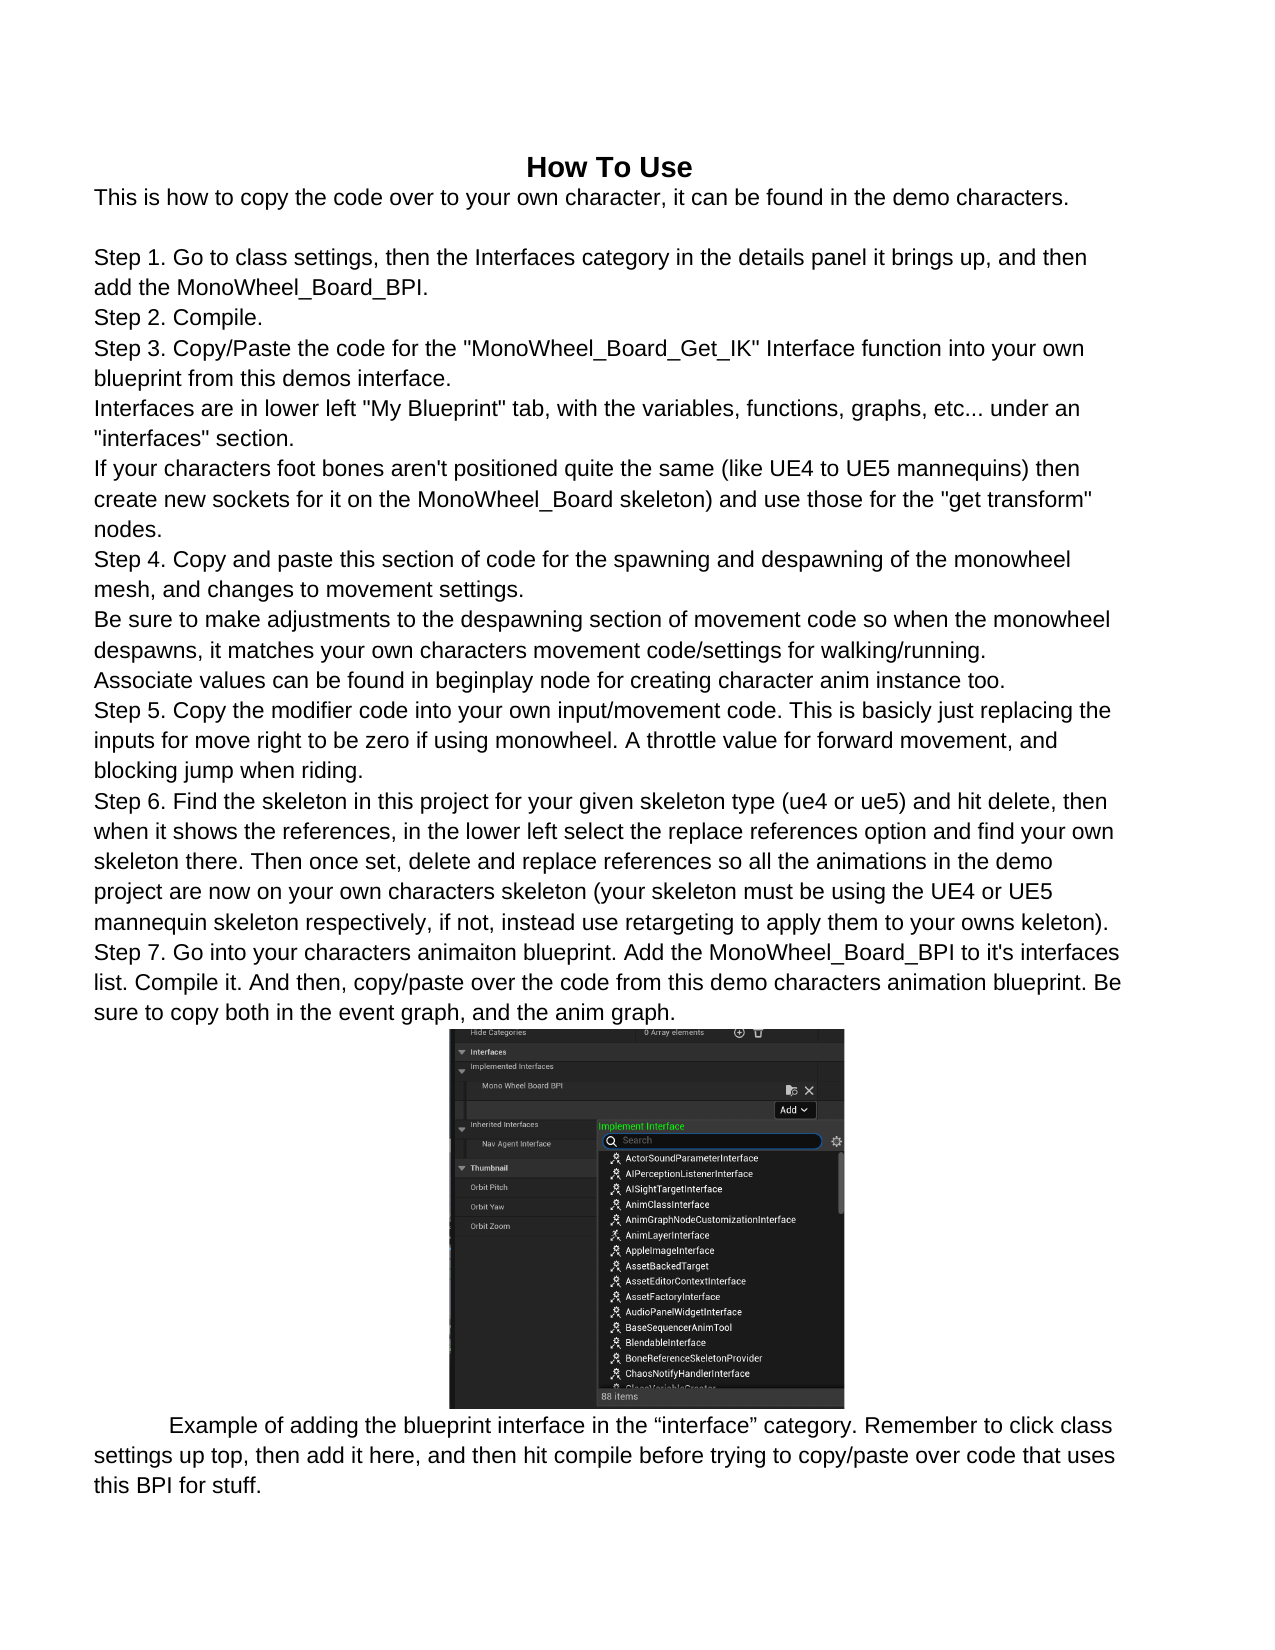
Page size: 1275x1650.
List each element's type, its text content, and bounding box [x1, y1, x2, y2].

picture [449, 1029, 845, 1409]
text Step 3. Copy/Paste the code for the "MonoWheel_Board_Get_IK" Interface function into your own blueprint from this demos interface. [94, 334, 1125, 391]
text Interfaces are in lower left "My Blueprint" tab, with the variables, functions, graphs, etc... under an "interfaces" section. [94, 395, 1125, 452]
text If your characters foot bones aren't positioned quite the same (like UE4 to UE5 mannequins) then create new sockets for it on the MonoWheel_Board skeleton) and use those for the "get transform" nodes. [94, 455, 1125, 542]
text Step 6. Find the skeleton in this project for your given skeleton type (ue4 or ue5) and hit delete, then when it shows the references, in the lower left select the replace references option and find your own skeleton there. Then once set, delete and replace references so all the animations in the demo project are now on your own characters skeleton (your skeleton must be using the UE4 or UE5 mannequin skeleton respectively, if not, instead use retargeting to apply them to your owns keleton). [94, 788, 1125, 935]
subtitle How To Use [19, 150, 1125, 183]
text Be sure to make adjustments to the despawning section of movement code so when the monowheel despawns, it matches your own characters movement code/settings for walking/running. [94, 606, 1125, 663]
text This is how to copy the code over to your own character, it can be found in the demo characters. [94, 183, 1125, 210]
text Step 5. Copy the modifier code into your own input/movement code. This is basicly just replacing the inputs for move right to be zero if using monowheel. A throttle value for forward movement, and blocking jump when riding. [94, 697, 1125, 784]
text Associate values can be found in beginplay node for creating character anim instance too. [94, 667, 1125, 693]
text Step 4. Copy and paste this section of code for the spawning and despawning of the monowheel mesh, and changes to movement settings. [94, 546, 1125, 603]
text Step 7. Go into your characters animaiton blueprint. Add the MonoWheel_Board_BPI to it's interfaces list. Compile it. And then, copy/paste over the code from this demo characters animation blueprint. Be sure to copy both in the event graph, and the anim graph. [94, 939, 1125, 1026]
text Step 2. Compile. [94, 304, 1125, 331]
text Step 1. Go to class settings, then the Interfaces category in the details panel it brings up, and then add the MonoWheel_Board_BPI. [94, 244, 1125, 301]
text Example of adding the blueprint interface in the “interface” category. Remember to click class settings up top, then add it here, and then hit compile before trying to copy/paste over code that uses this BPI for stuff. [94, 1412, 1125, 1499]
